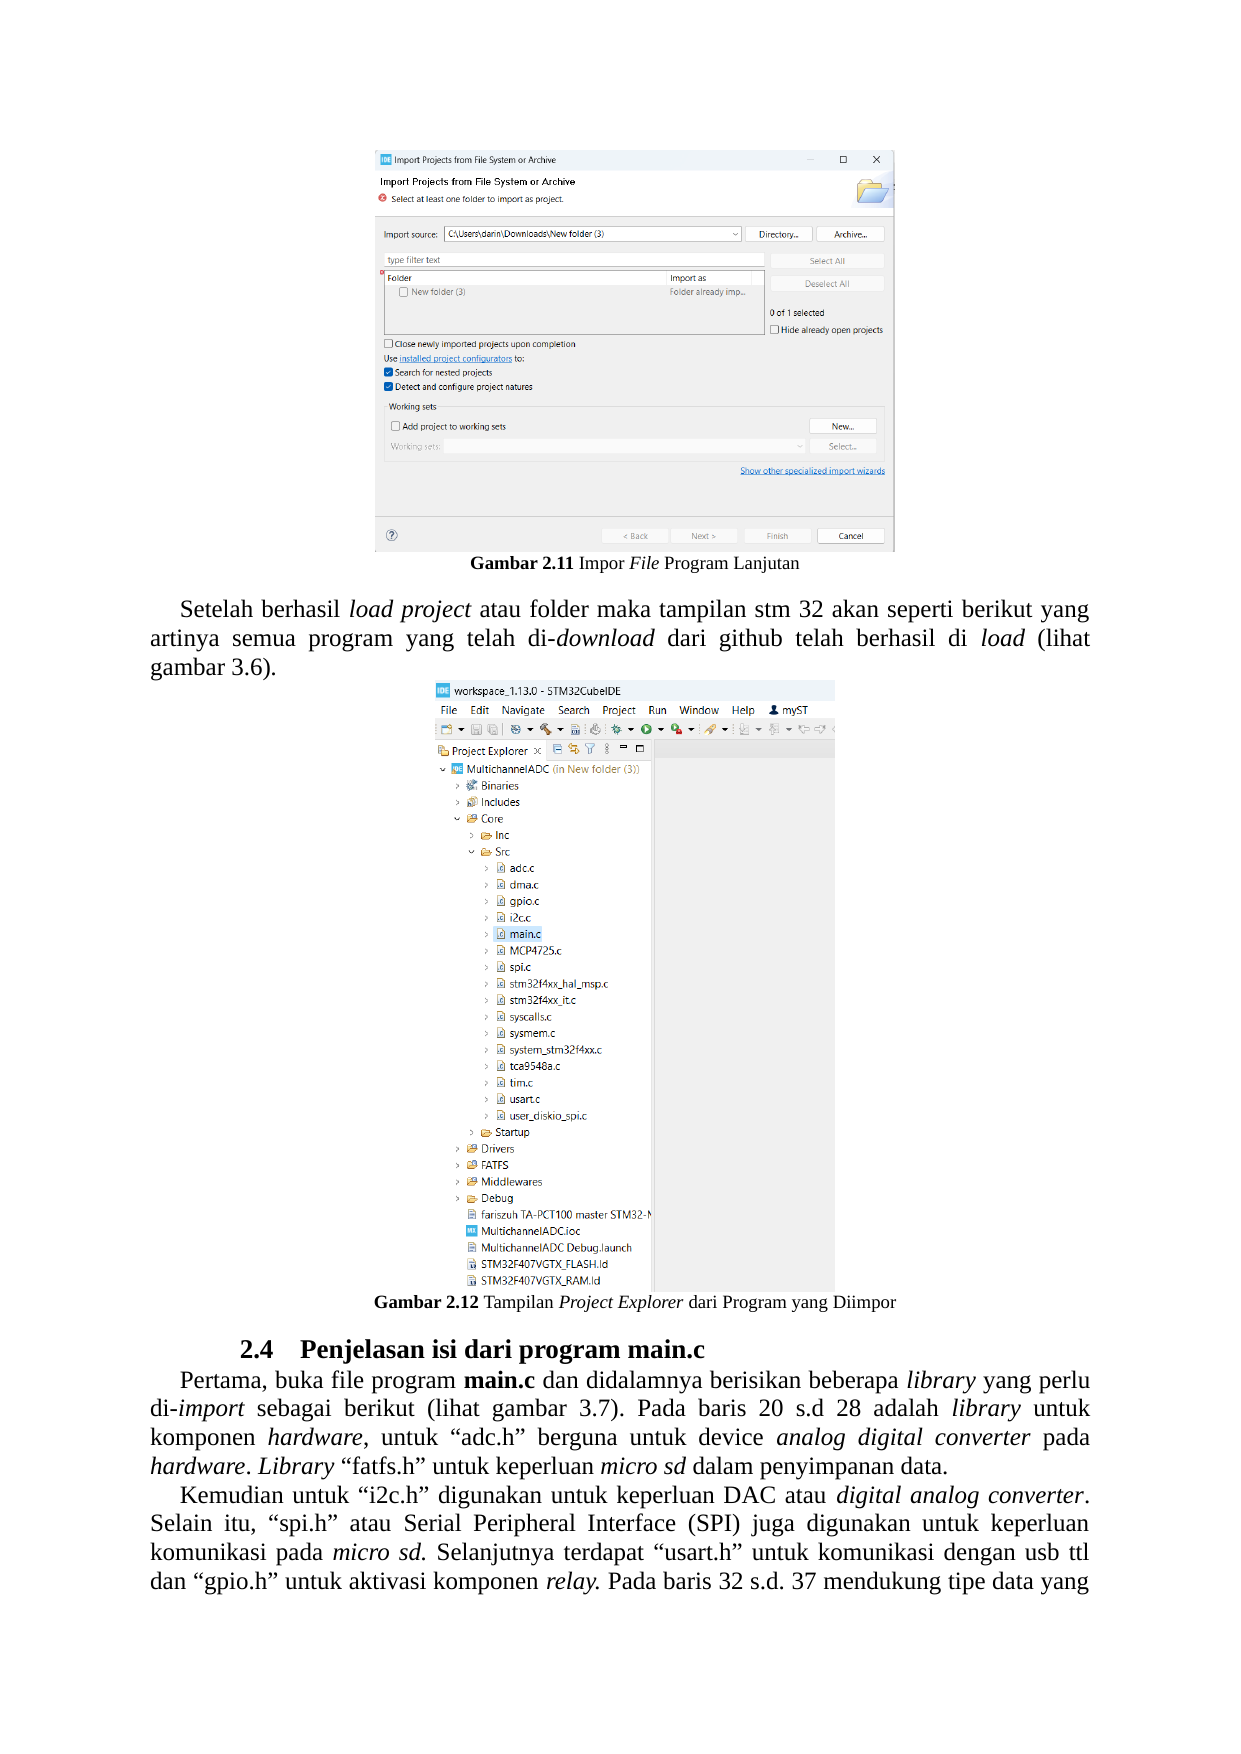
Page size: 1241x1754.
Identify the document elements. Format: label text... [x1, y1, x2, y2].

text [150, 1480, 1090, 1595]
picture [375, 150, 895, 552]
text Pertama, buka file program main.c dan didalamnya berisikan beberapa library yang perlu di-import sebagai berikut (lihat gambar 3.7). Pada baris 20 s.d 28 adalah library untuk komponen hardware, untuk “adc.h” berguna untuk device analog digital converter pada hardware. Library “fatfs.h” untuk keperluan micro sd dalam penyimpanan data. [150, 1365, 1090, 1480]
text Setelah berhasil load project atau folder maka tampilan stm 32 akan seperti berikut yang artinya semua program yang telah di-download dari github telah berhasil di load (lihat gambar 3.6). [150, 594, 1090, 680]
subtitle Penjelasan isi dari program main.c [210, 1333, 1090, 1365]
picture [435, 680, 835, 1292]
